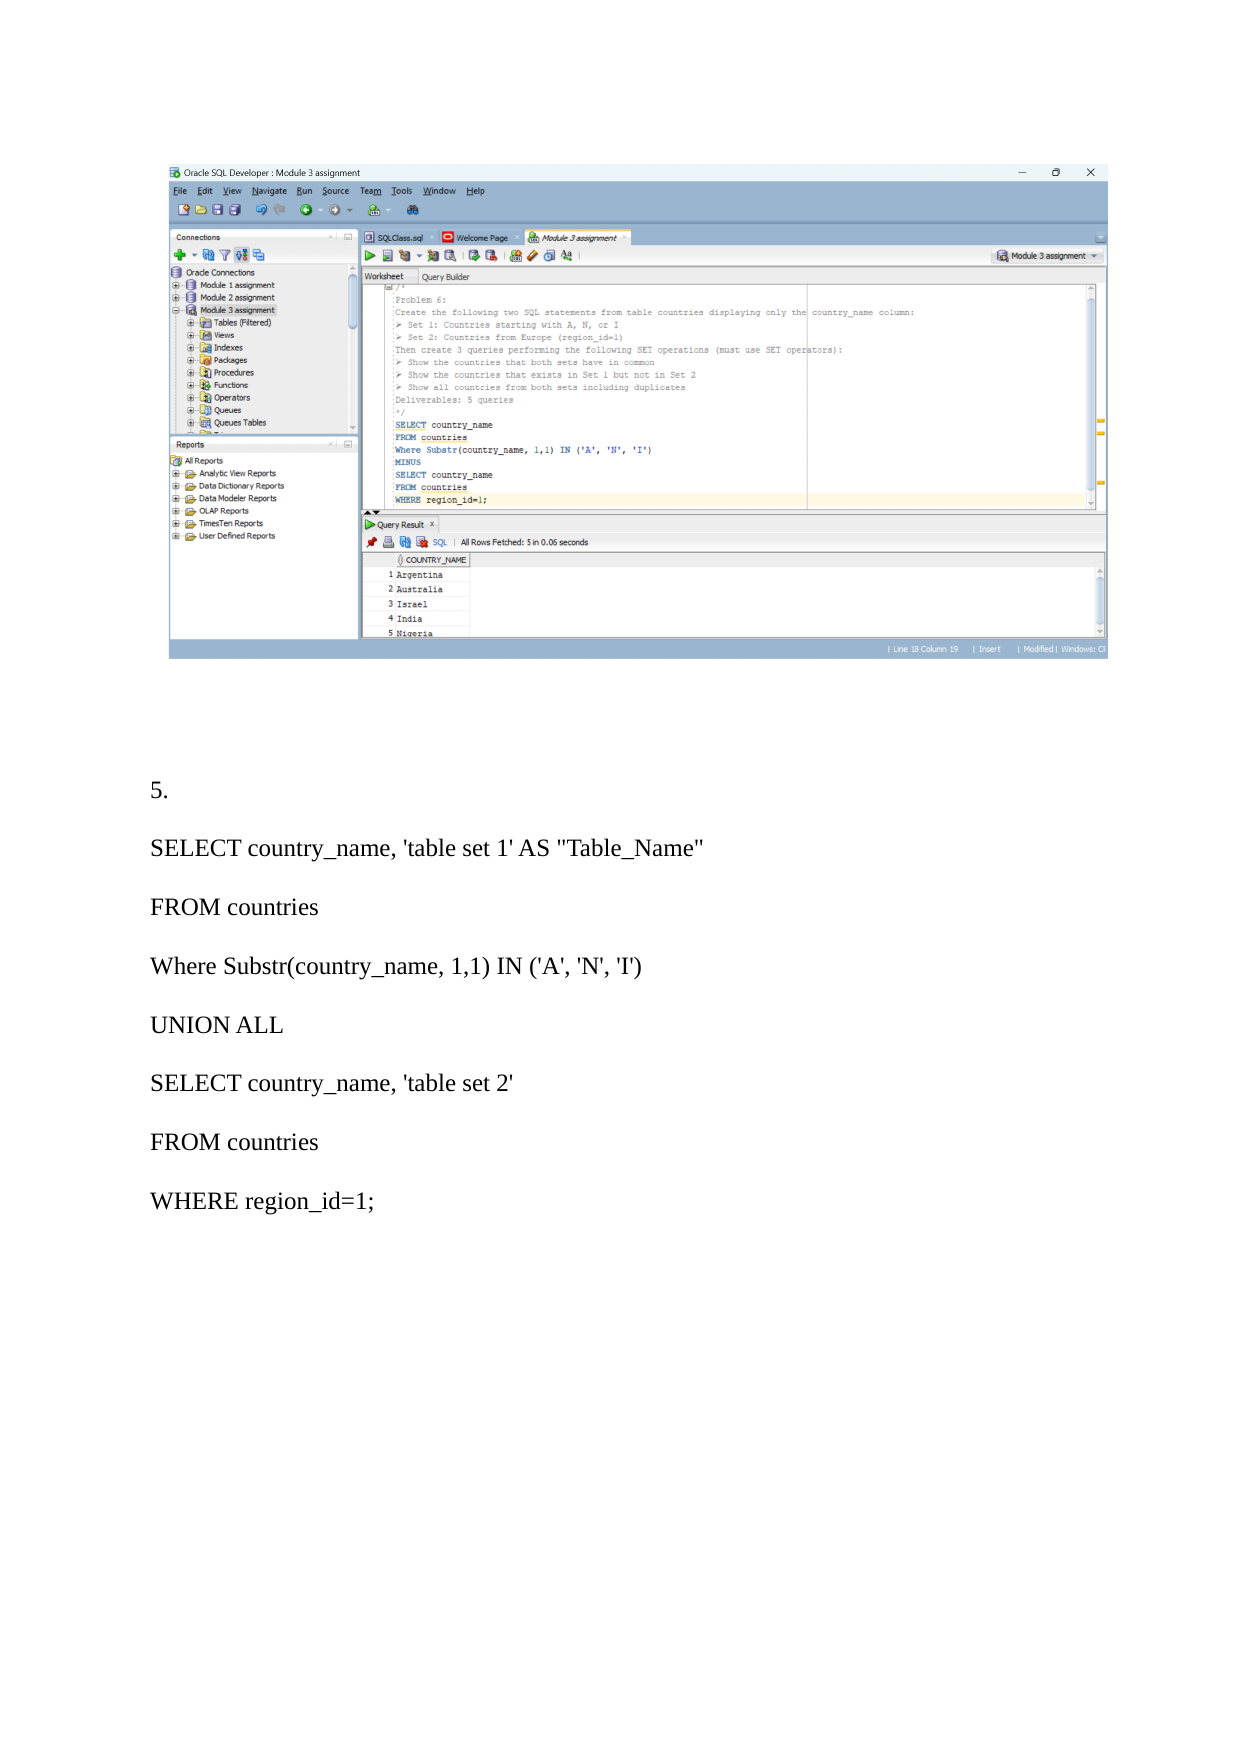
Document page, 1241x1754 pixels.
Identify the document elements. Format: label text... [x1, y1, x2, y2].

text FROM countries [150, 1123, 1090, 1160]
text 5. [150, 770, 1090, 808]
text Where Substr(country_name, 1,1) IN ('A', 'N', 'I') [150, 947, 1090, 984]
text WHERE region_id=1; [150, 1182, 1090, 1219]
text FROM countries [150, 888, 1090, 925]
text UNION ALL [150, 1005, 1090, 1043]
text SELECT country_name, 'table set 2' [150, 1064, 1090, 1102]
text SELECT country_name, 'table set 1' AS "Table_Name" [150, 829, 1090, 867]
